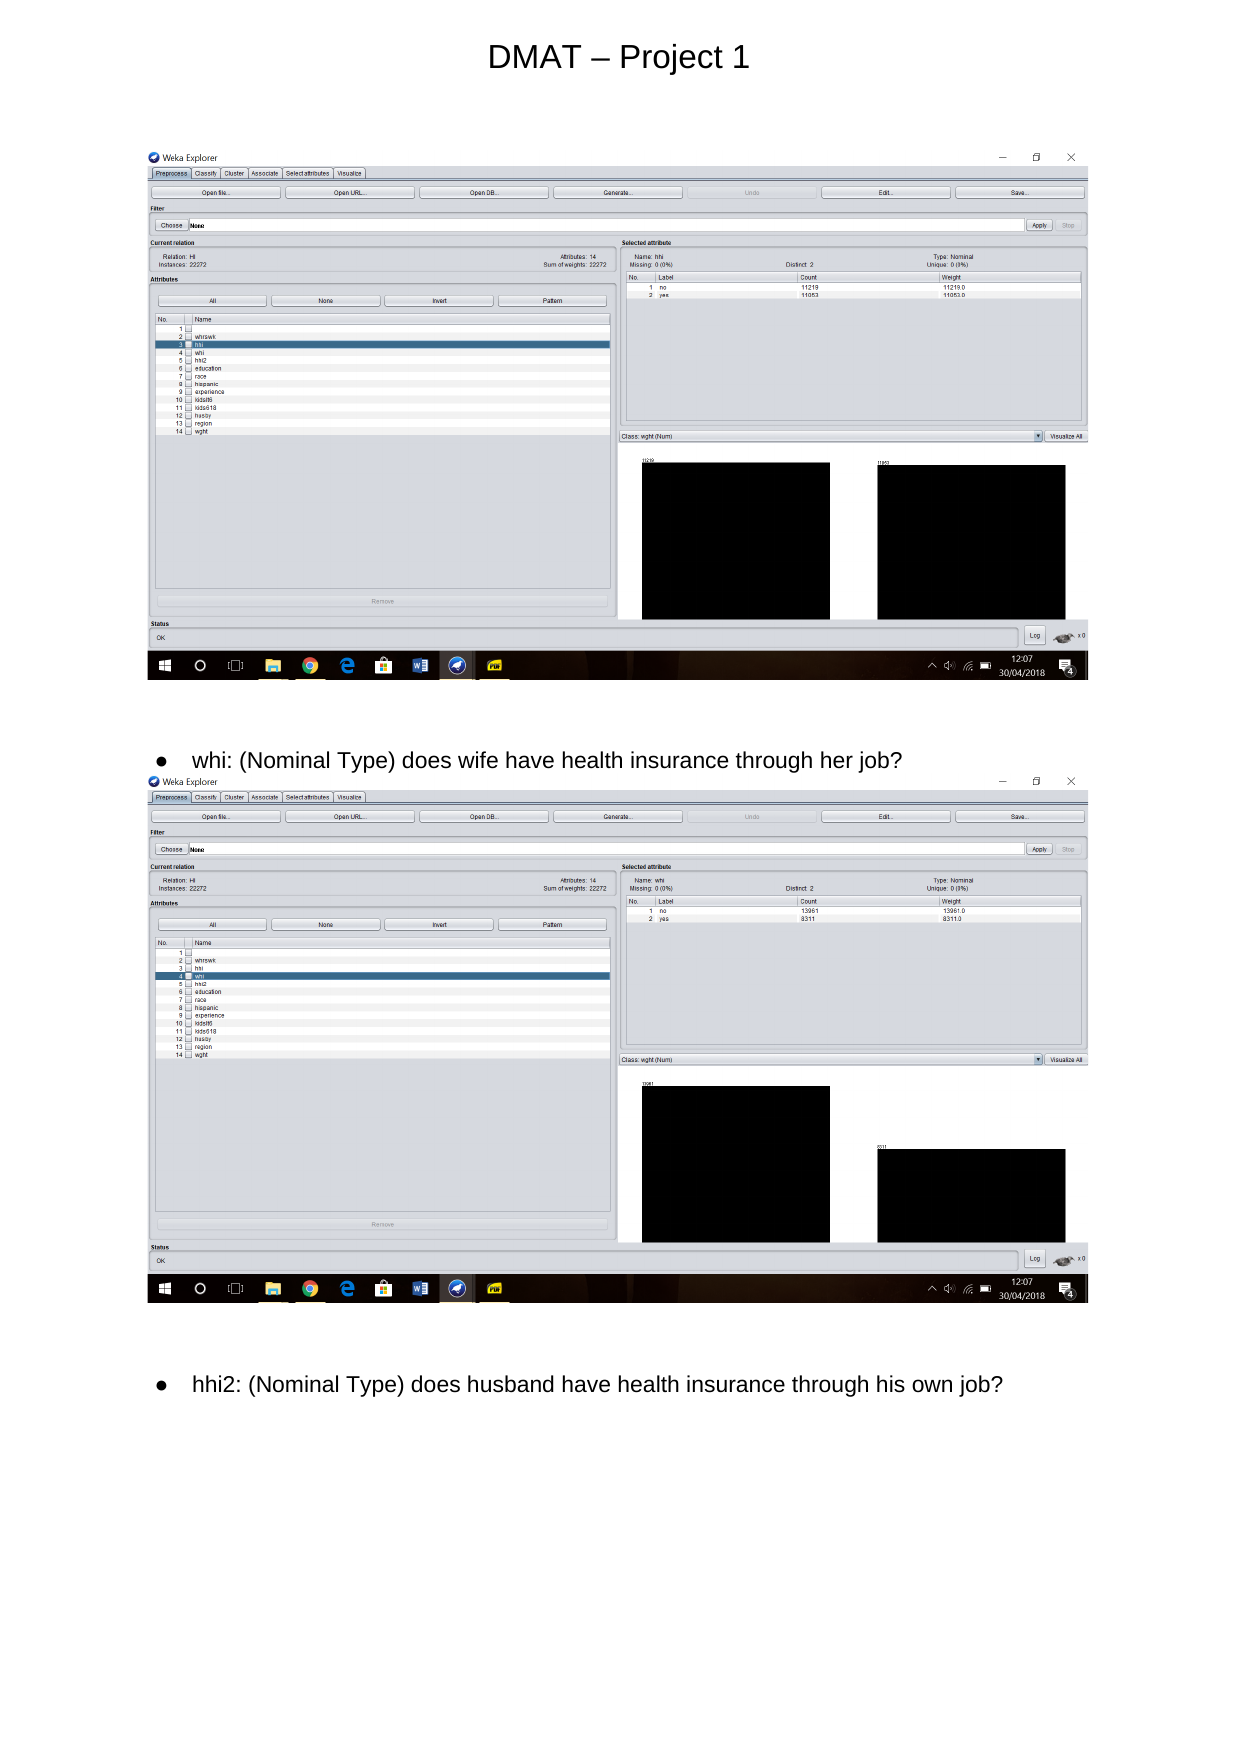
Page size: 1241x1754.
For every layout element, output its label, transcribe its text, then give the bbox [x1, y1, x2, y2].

picture [147, 150, 1089, 680]
list whi: (Nominal Type) does wife have health insurance through her job? [154, 747, 1090, 773]
picture [147, 773, 1089, 1303]
list hhi2: (Nominal Type) does husband have health insurance through his own job? [154, 1371, 1090, 1397]
